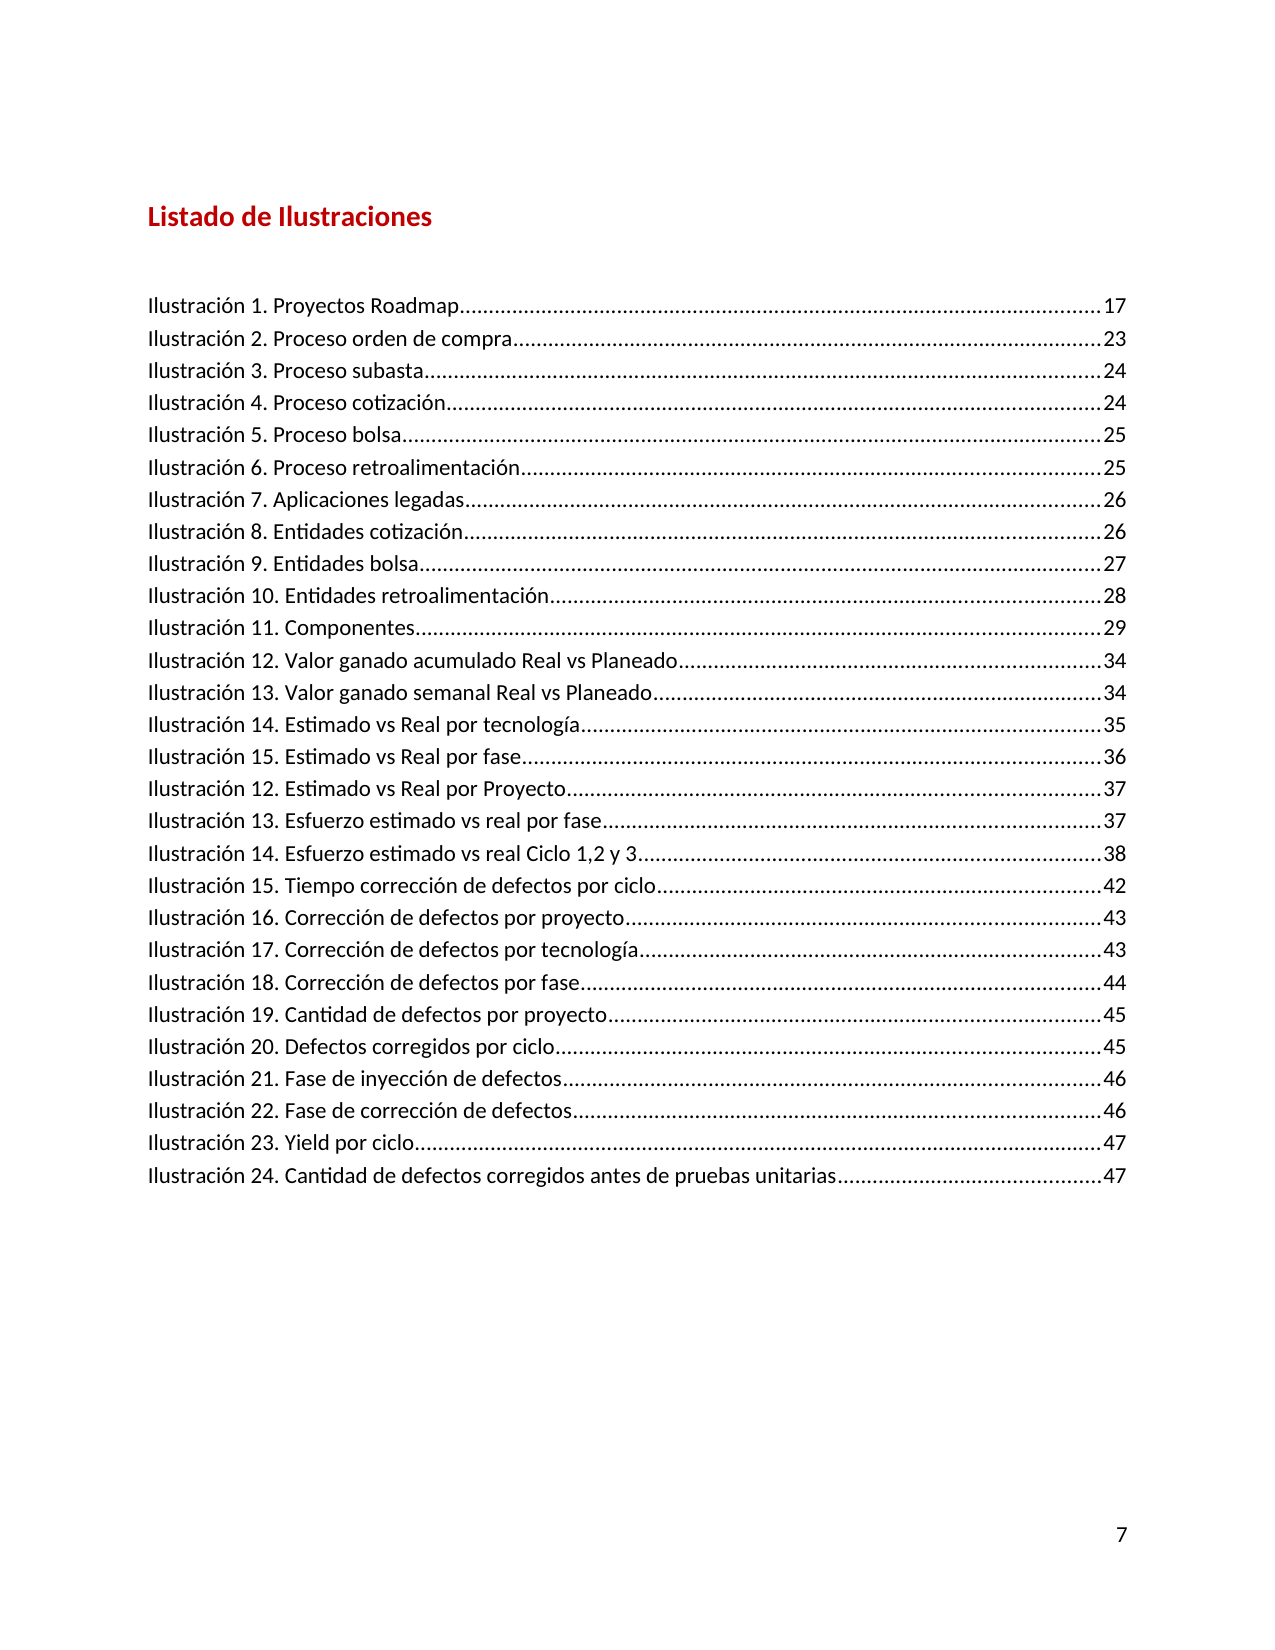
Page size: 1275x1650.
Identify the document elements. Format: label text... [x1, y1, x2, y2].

text Ilustración 21. Fase de inyección de defectos 46 [148, 1064, 1127, 1092]
text Ilustración 12. Valor ganado acumulado Real vs Planeado 34 [148, 646, 1127, 674]
text Ilustración 3. Proceso subasta 24 [148, 356, 1127, 384]
text Ilustración 12. Estimado vs Real por Proyecto 37 [148, 774, 1127, 802]
text Ilustración 6. Proceso retroalimentación 25 [148, 453, 1127, 481]
text Ilustración 9. Entidades bolsa 27 [148, 549, 1127, 577]
text Ilustración 2. Proceso orden de compra 23 [148, 324, 1127, 352]
text Ilustración 14. Esfuerzo estimado vs real Ciclo 1,2 y 3 38 [148, 839, 1127, 867]
text Ilustración 7. Aplicaciones legadas 26 [148, 485, 1127, 513]
text Ilustración 8. Entidades cotización 26 [148, 517, 1127, 545]
subtitle Listado de Ilustraciones [148, 198, 1127, 233]
text Ilustración 22. Fase de corrección de defectos 46 [148, 1096, 1127, 1124]
text Ilustración 10. Entidades retroalimentación 28 [148, 581, 1127, 609]
text Ilustración 19. Cantidad de defectos por proyecto 45 [148, 1000, 1127, 1028]
text Ilustración 4. Proceso cotización 24 [148, 388, 1127, 416]
text Ilustración 23. Yield por ciclo 47 [148, 1128, 1127, 1157]
text Ilustración 5. Proceso bolsa 25 [148, 420, 1127, 448]
text Ilustración 15. Tiempo corrección de defectos por ciclo 42 [148, 871, 1127, 899]
text Ilustración 16. Corrección de defectos por proyecto 43 [148, 903, 1127, 931]
text Ilustración 24. Cantidad de defectos corregidos antes de pruebas unitarias 47 [148, 1161, 1127, 1189]
text Ilustración 13. Valor ganado semanal Real vs Planeado 34 [148, 678, 1127, 706]
text Ilustración 17. Corrección de defectos por tecnología 43 [148, 935, 1127, 963]
text Ilustración 20. Defectos corregidos por ciclo 45 [148, 1032, 1127, 1060]
text Ilustración 14. Estimado vs Real por tecnología 35 [148, 710, 1127, 738]
text Ilustración 15. Estimado vs Real por fase 36 [148, 742, 1127, 770]
text Ilustración 13. Esfuerzo estimado vs real por fase 37 [148, 807, 1127, 835]
text Ilustración 18. Corrección de defectos por fase 44 [148, 968, 1127, 996]
text Ilustración 11. Componentes 29 [148, 613, 1127, 642]
text Ilustración 1. Proyectos Roadmap 17 [148, 292, 1127, 320]
